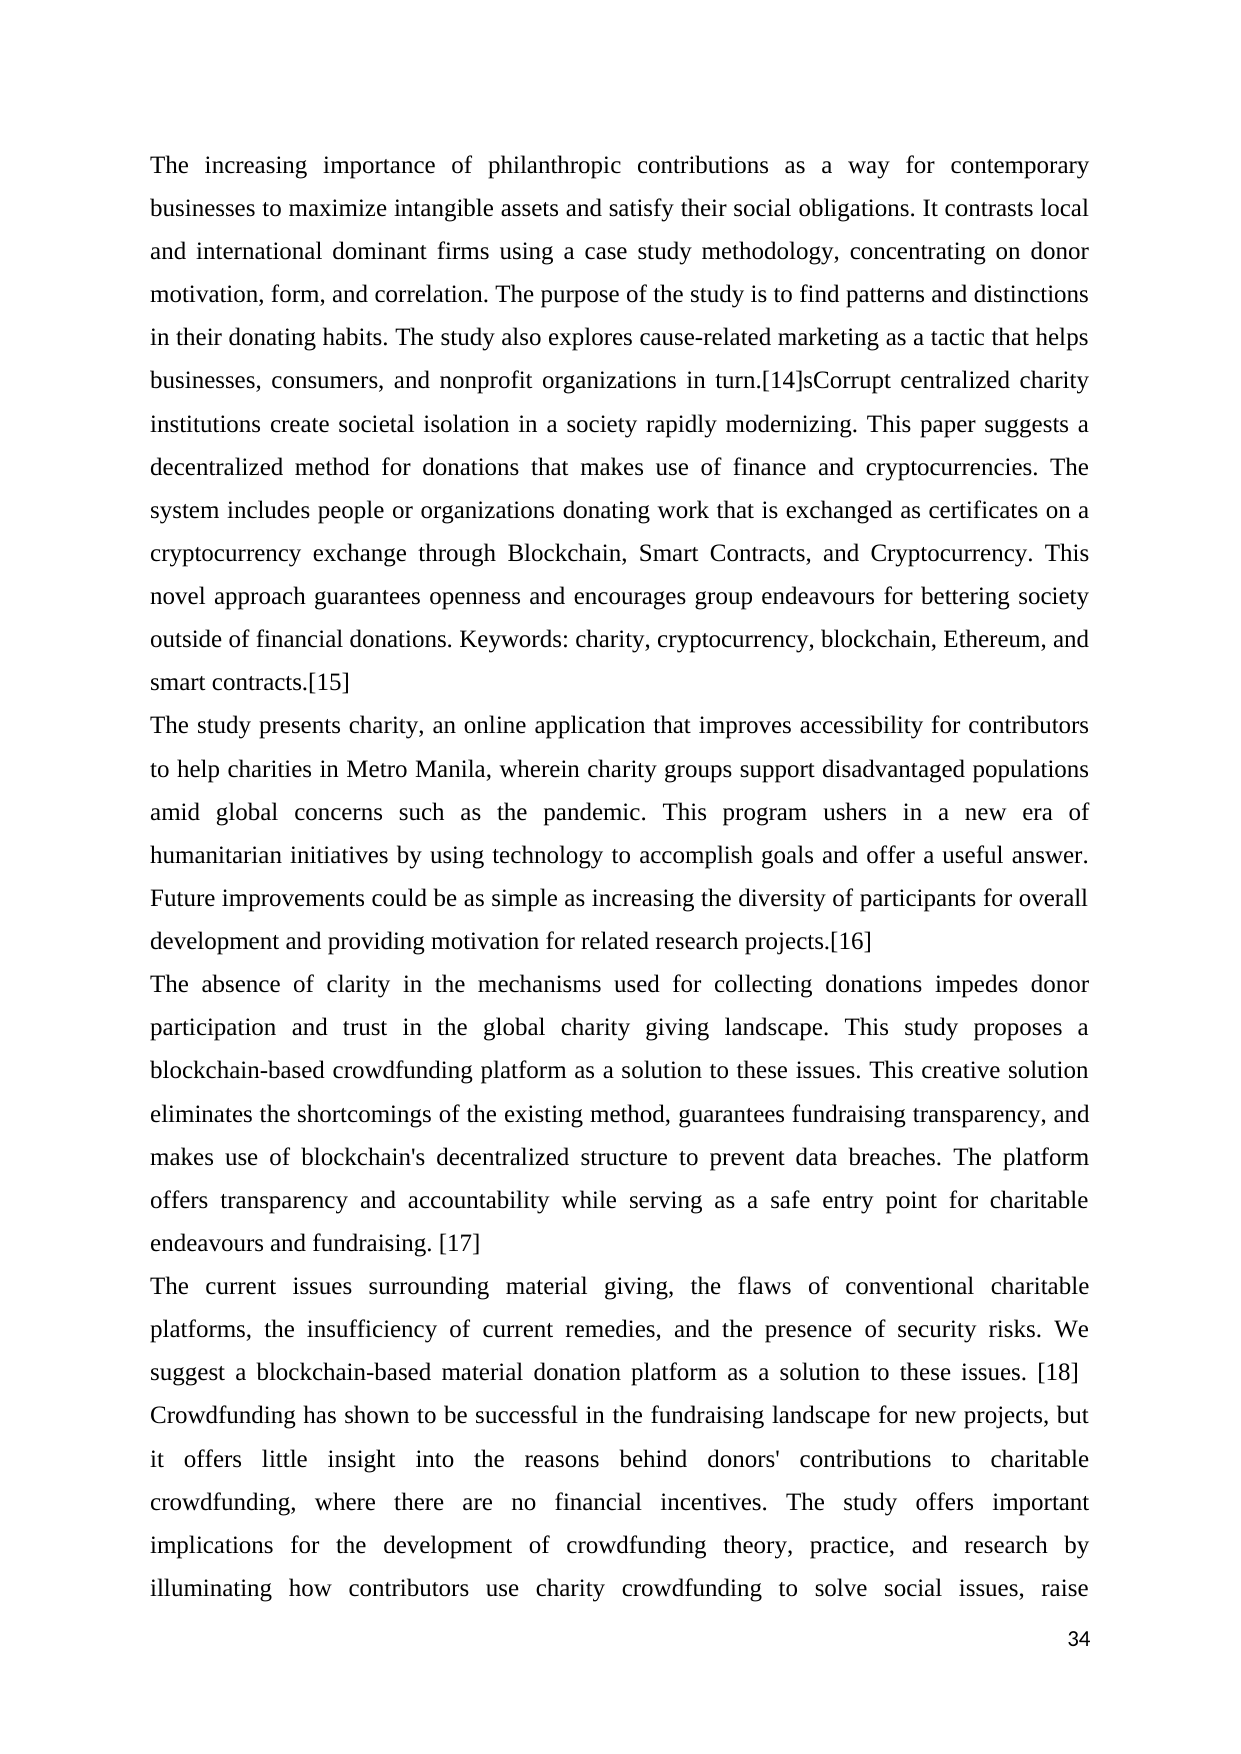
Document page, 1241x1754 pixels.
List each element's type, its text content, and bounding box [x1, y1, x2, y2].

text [150, 1271, 1090, 1602]
text The absence of clarity in the mechanisms used for collecting donations impedes donor participation and trust in the global charity giving landscape. This study proposes a blockchain-based crowdfunding platform as a solution to these issues. This creative solution eliminates the shortcomings of the existing method, guarantees fundraising transparency, and makes use of blockchain's decentralized structure to prevent data breaches. The platform offers transparency and accountability while serving as a safe entry point for charitable endeavours and fundraising. [17] [150, 969, 1090, 1257]
text The study presents charity, an online application that improves accessibility for contributors to help charities in Metro Manila, wherein charity groups support disadvantaged populations amid global concerns such as the pandemic. This program ushers in a new era of humanitarian initiatives by using technology to accomplish goals and offer a useful answer. Future improvements could be as simple as increasing the diversity of participants for overall development and providing motivation for related research projects.[16] [150, 711, 1090, 955]
text The increasing importance of philanthropic contributions as a way for contemporary businesses to maximize intangible assets and satisfy their social obligations. It contrasts local and international dominant firms using a case study methodology, concentrating on donor motivation, form, and correlation. The purpose of the study is to find patterns and distinctions in their donating habits. The study also explores cause-related marketing as a tactic that helps businesses, consumers, and nonprofit organizations in turn.[14]sCorrupt centralized charity institutions create societal isolation in a society rapidly modernizing. This paper suggests a decentralized method for donations that makes use of finance and cryptocurrencies. The system includes people or organizations donating work that is exchanged as certificates on a cryptocurrency exchange through Blockchain, Smart Contracts, and Cryptocurrency. This novel approach guarantees openness and encourages group endeavours for bettering society outside of financial donations. Keywords: charity, cryptocurrency, blockchain, Ethereum, and smart contracts.[15] [150, 150, 1090, 696]
